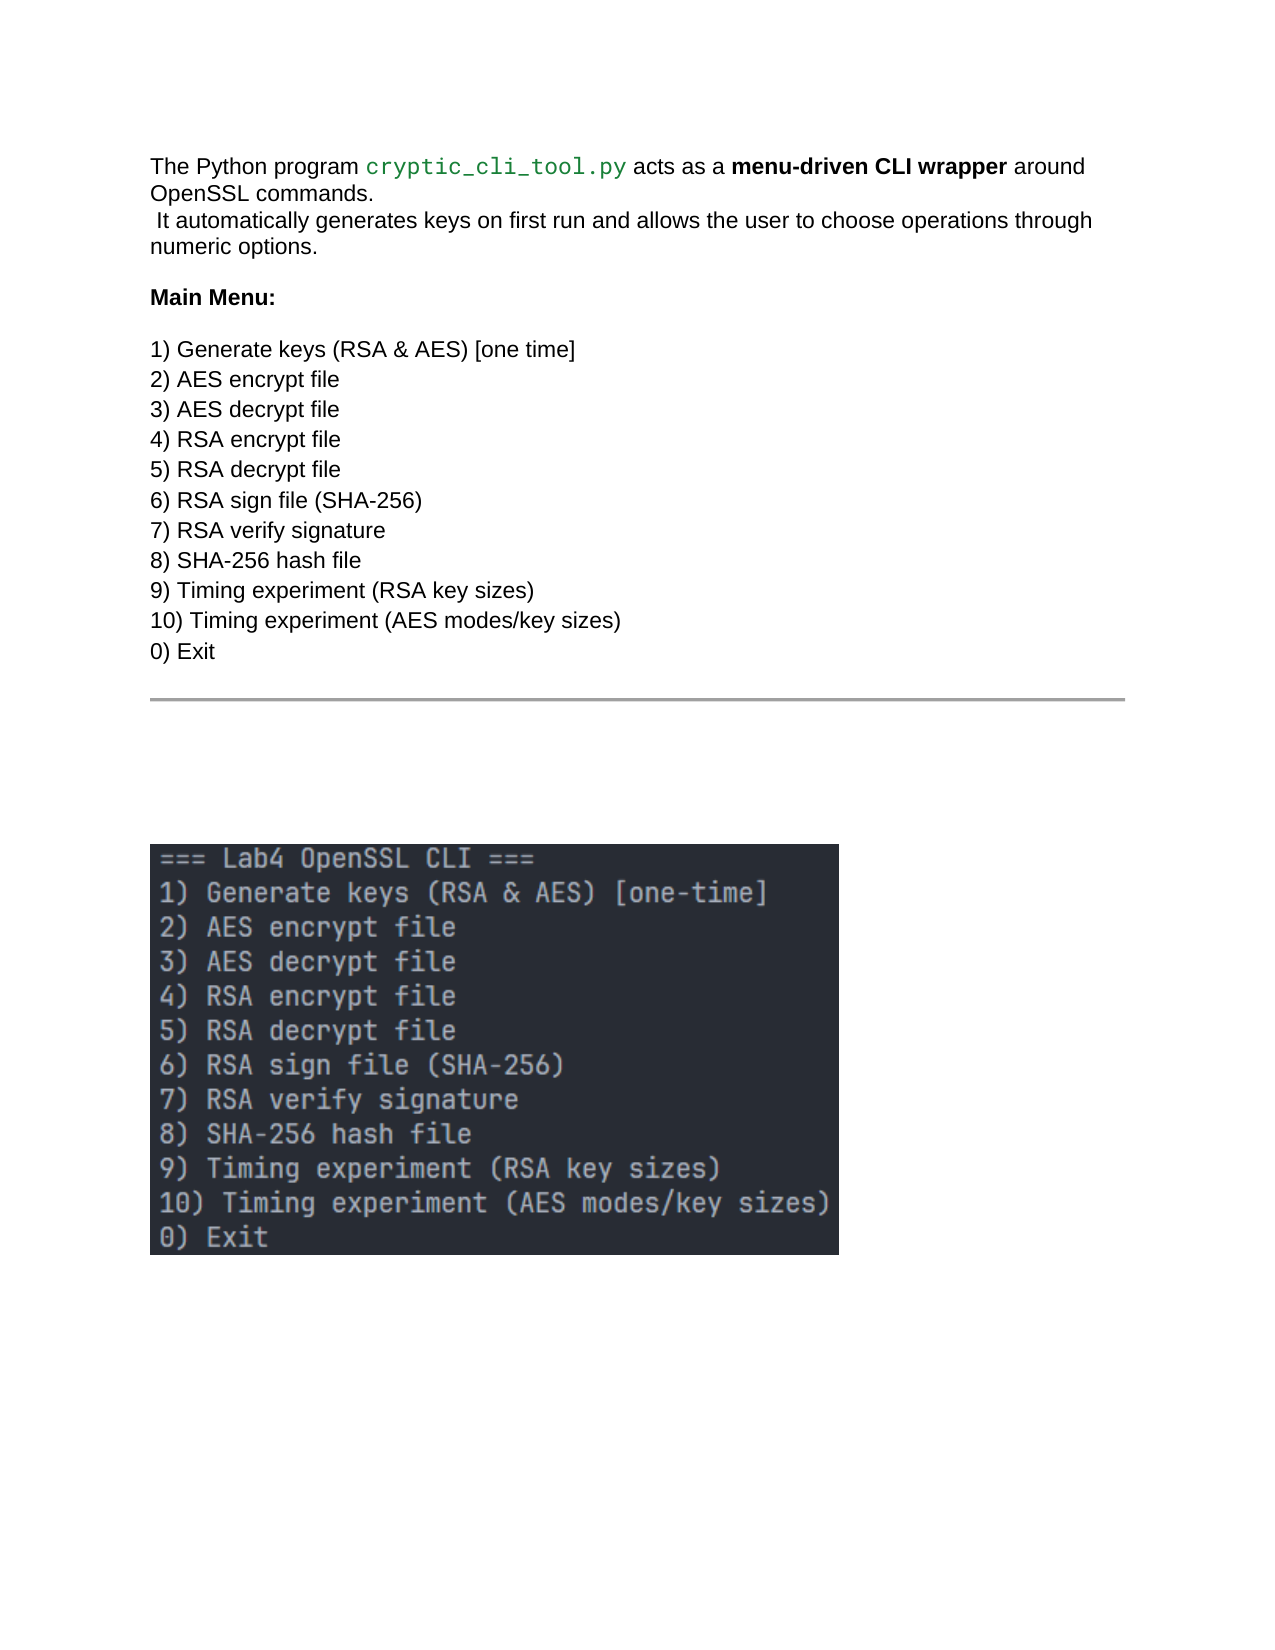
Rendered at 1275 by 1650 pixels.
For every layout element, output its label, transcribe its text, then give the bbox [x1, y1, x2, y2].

text 1) Generate keys (RSA & AES) [one time] [150, 336, 1125, 362]
text 10) Timing experiment (AES modes/key sizes) [150, 607, 1125, 634]
picture [150, 844, 839, 1255]
text 4) RSA encrypt file [150, 426, 1125, 453]
text The Python program cryptic_cli_tool.py acts as a menu-driven CLI wrapper around OpenSSL commands. It automatically generates keys on first run and allows the user to choose operations through numeric options. [150, 150, 1125, 259]
text Main Menu: [150, 284, 1125, 311]
text 7) RSA verify signature [150, 517, 1125, 543]
text 9) Timing experiment (RSA key sizes) [150, 577, 1125, 604]
text 2) AES encrypt file [150, 366, 1125, 392]
text 5) RSA decrypt file [150, 456, 1125, 483]
text 3) AES decrypt file [150, 396, 1125, 422]
text 8) SHA-256 hash file [150, 547, 1125, 573]
text 6) RSA sign file (SHA-256) [150, 487, 1125, 513]
text 0) Exit [150, 638, 1125, 664]
